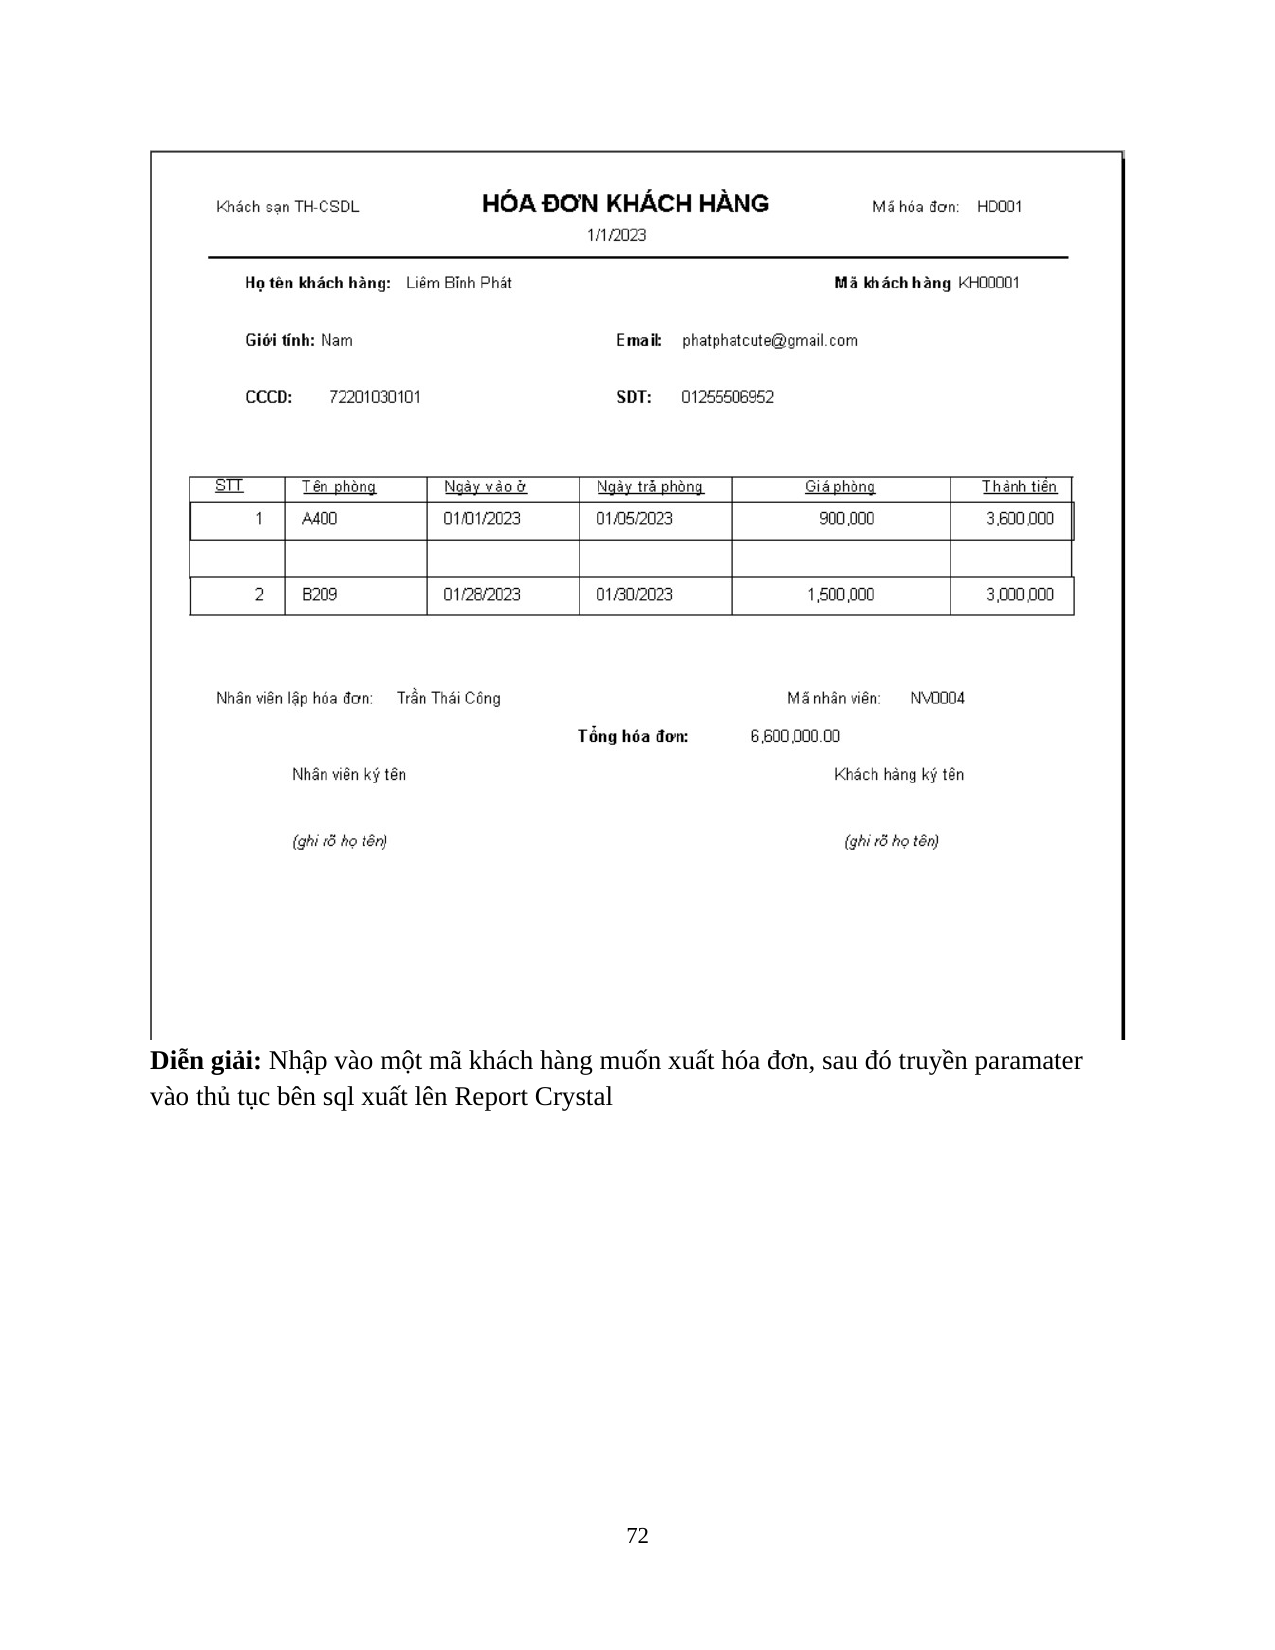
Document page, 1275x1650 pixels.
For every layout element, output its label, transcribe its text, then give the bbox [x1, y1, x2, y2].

picture [150, 150, 1125, 1040]
text Diễn giải: Nhập vào một mã khách hàng muốn xuất hóa đơn, sau đó truyền paramater vào thủ tục bên sql xuất lên Report Crystal [150, 1040, 1125, 1111]
